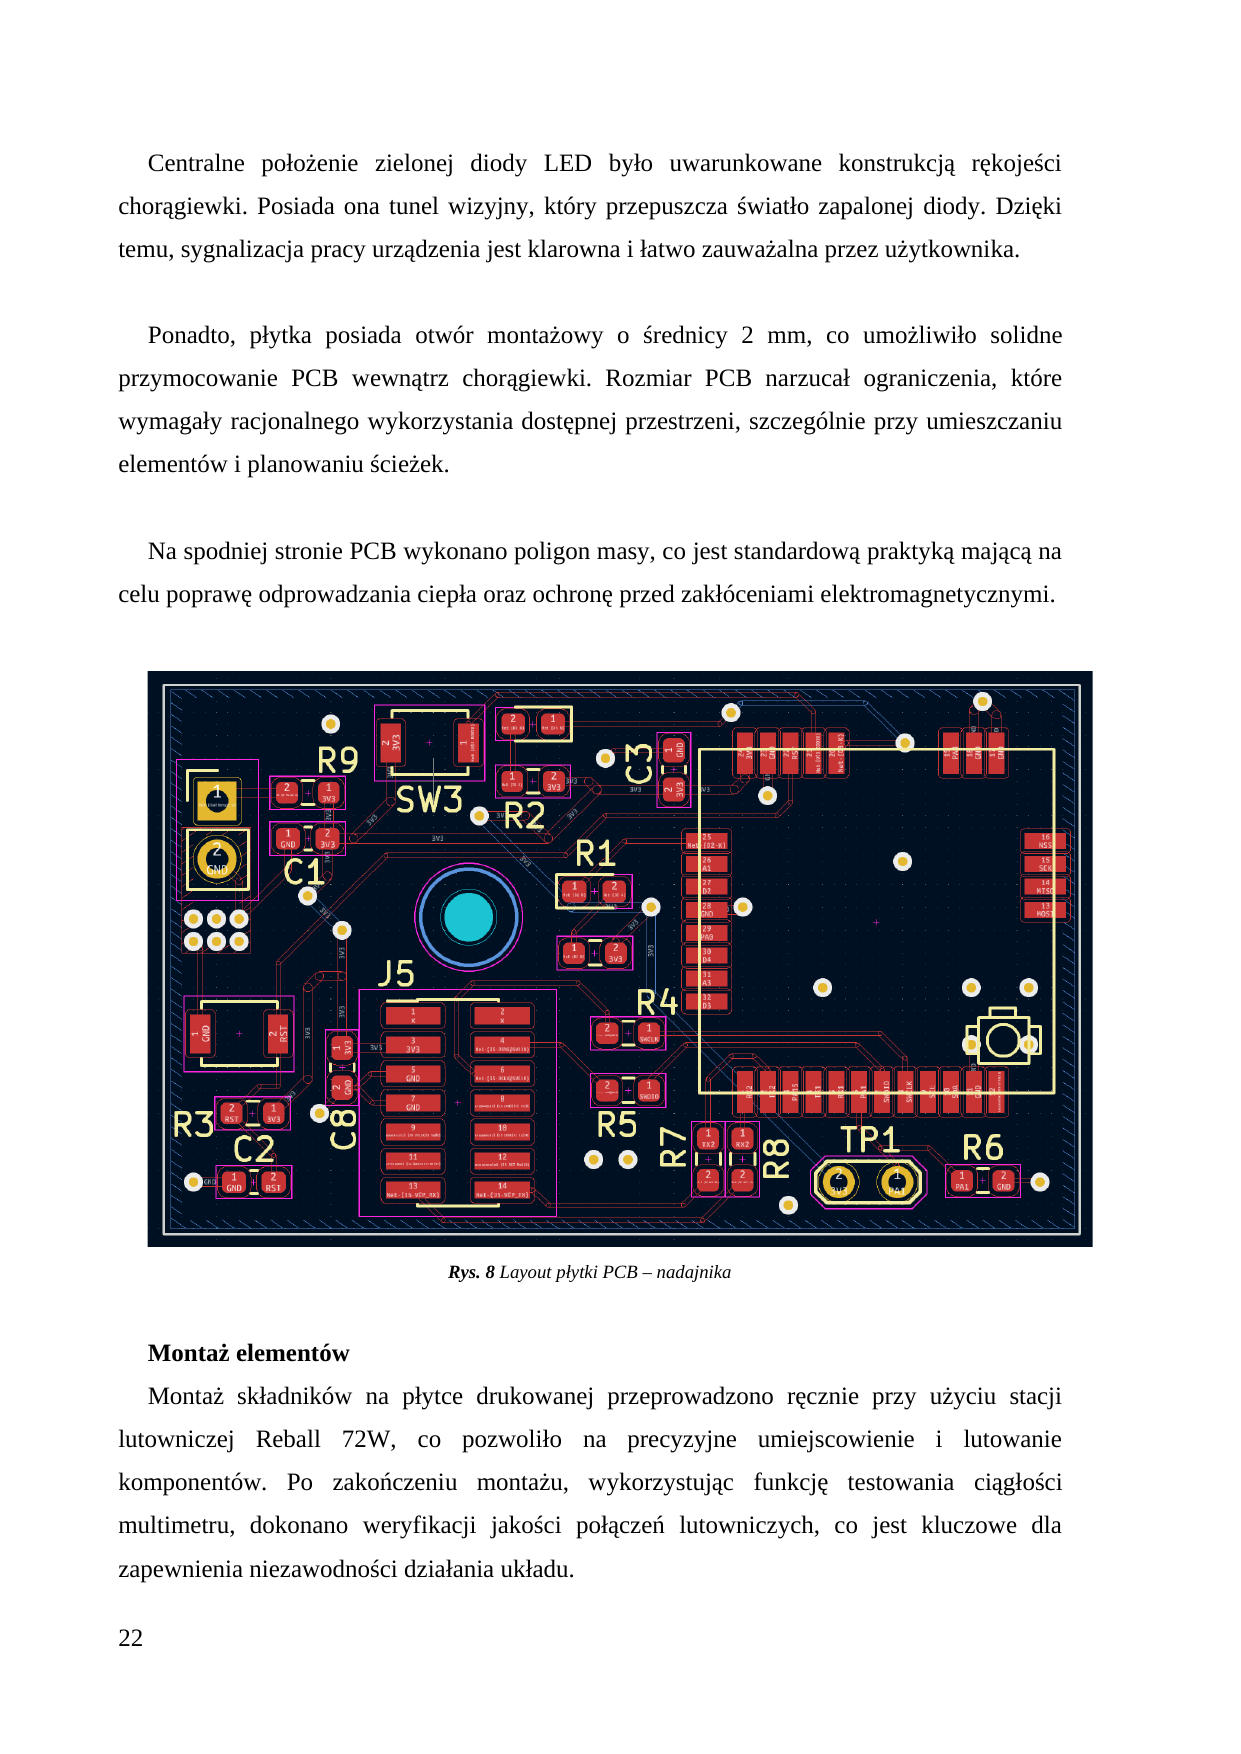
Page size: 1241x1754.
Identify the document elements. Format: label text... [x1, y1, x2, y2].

text Centralne położenie zielonej diody LED było uwarunkowane konstrukcją rękojeści chorągiewki. Posiada ona tunel wizyjny, który przepuszcza światło zapalonej diody. Dzięki temu, sygnalizacja pracy urządzenia jest klarowna i łatwo zauważalna przez użytkownika. [118, 148, 1063, 263]
text Na spodniej stronie PCB wykonano poligon masy, co jest standardową praktyką mającą na celu poprawę odprowadzania ciepła oraz ochronę przed zakłóceniami elektromagnetycznymi. [118, 536, 1063, 608]
text Rys. 8 Layout płytki PCB – nadajnika [118, 1261, 1063, 1282]
picture [147, 671, 1093, 1247]
text Montaż elementów [118, 1338, 1063, 1367]
text Ponadto, płytka posiada otwór montażowy o średnicy 2 mm, co umożliwiło solidne przymocowanie PCB wewnątrz chorągiewki. Rozmiar PCB narzucał ograniczenia, które wymagały racjonalnego wykorzystania dostępnej przestrzeni, szczególnie przy umieszczaniu elementów i planowaniu ścieżek. [118, 320, 1063, 478]
text Montaż składników na płytce drukowanej przeprowadzono ręcznie przy użyciu stacji lutowniczej Reball 72W, co pozwoliło na precyzyjne umiejscowienie i lutowanie komponentów. Po zakończeniu montażu, wykorzystując funkcję testowania ciągłości multimetru, dokonano weryfikacji jakości połączeń lutowniczych, co jest kluczowe dla zapewnienia niezawodności działania układu. [118, 1381, 1063, 1582]
